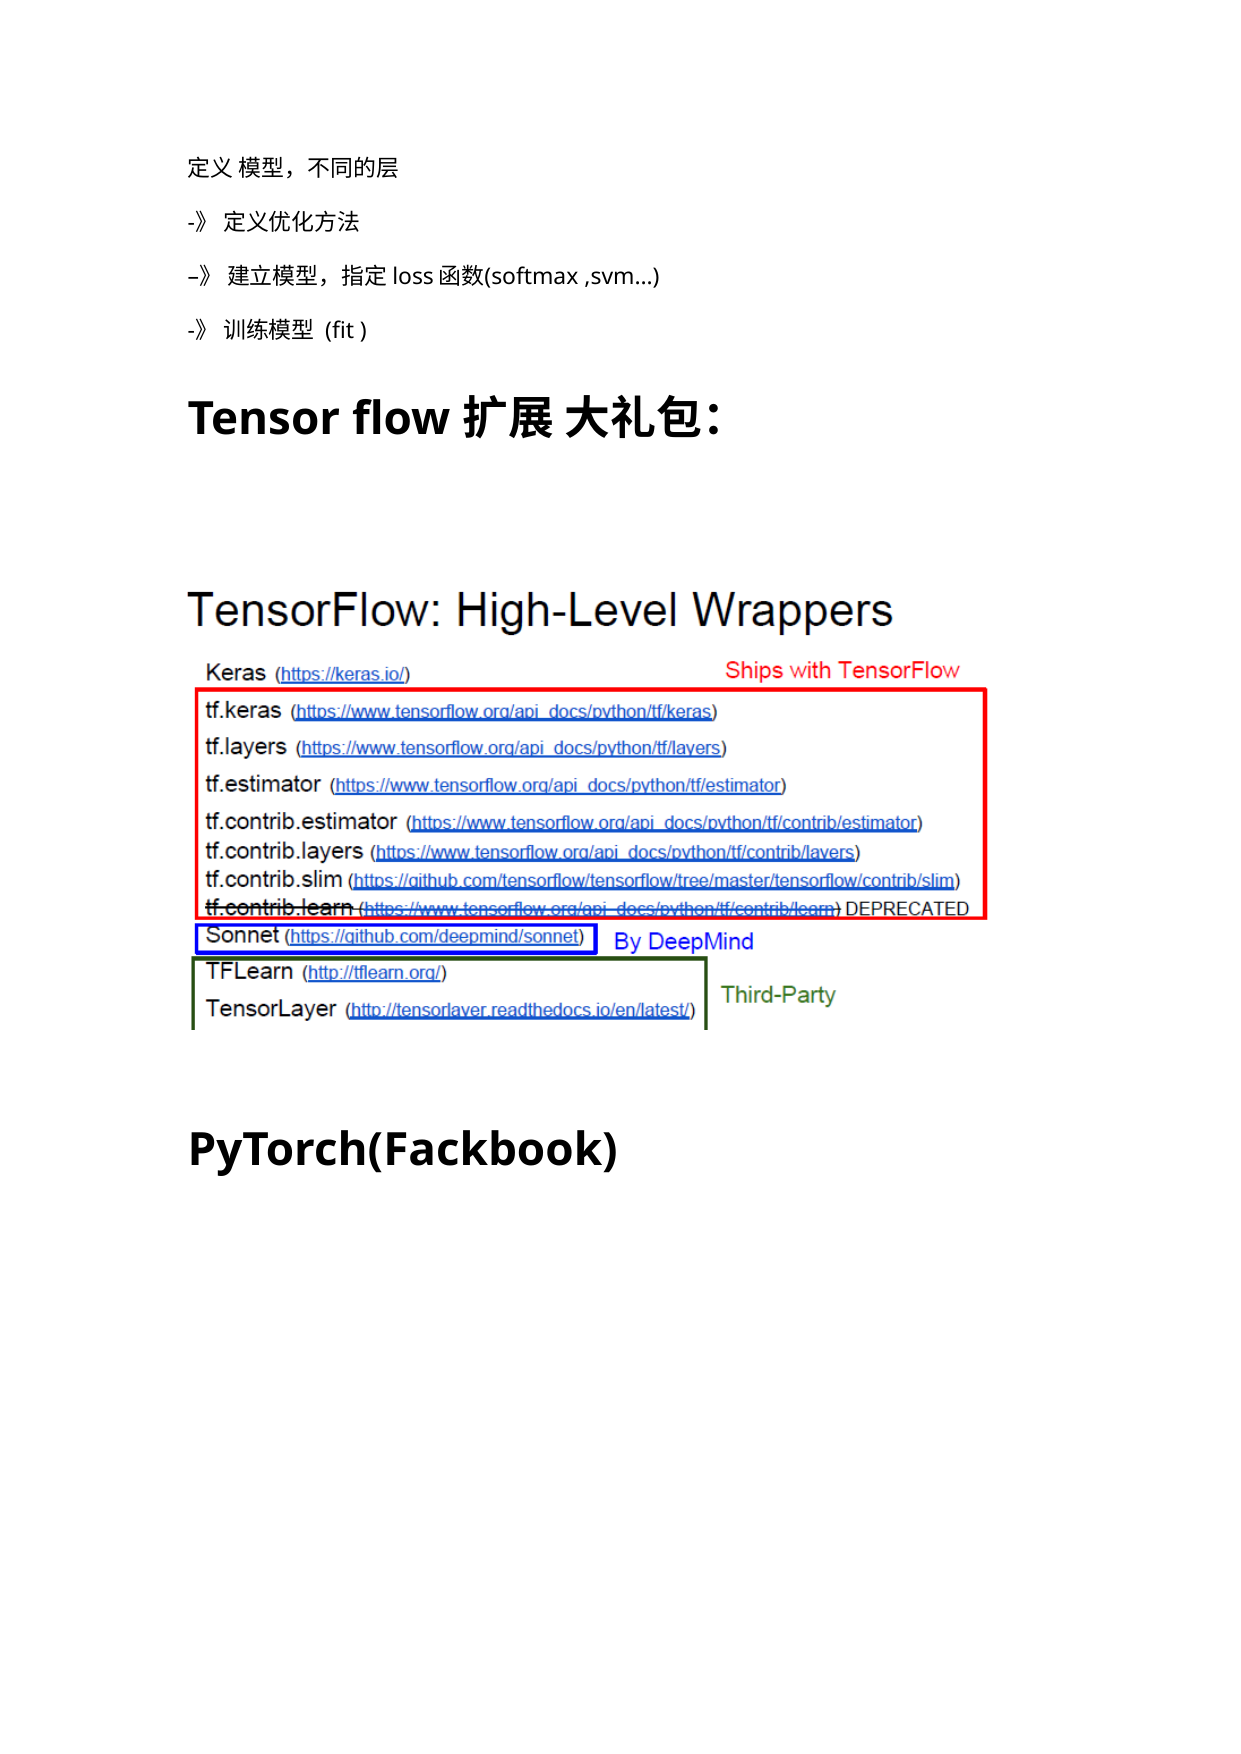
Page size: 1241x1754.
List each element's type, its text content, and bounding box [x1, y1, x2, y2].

text -》 定义优化方法 [187, 204, 1053, 237]
picture [187, 575, 1053, 1030]
text -》 训练模型 (fit ) [187, 312, 1053, 346]
text –》 建立模型，指定loss函数(softmax ,svm…) [187, 258, 1053, 292]
text 定义 模型，不同的层 [187, 150, 1053, 183]
subtitle PyTorch(Fackbook) [187, 1117, 1053, 1179]
subtitle Tensor flow 扩展 大礼包： [187, 381, 1053, 448]
